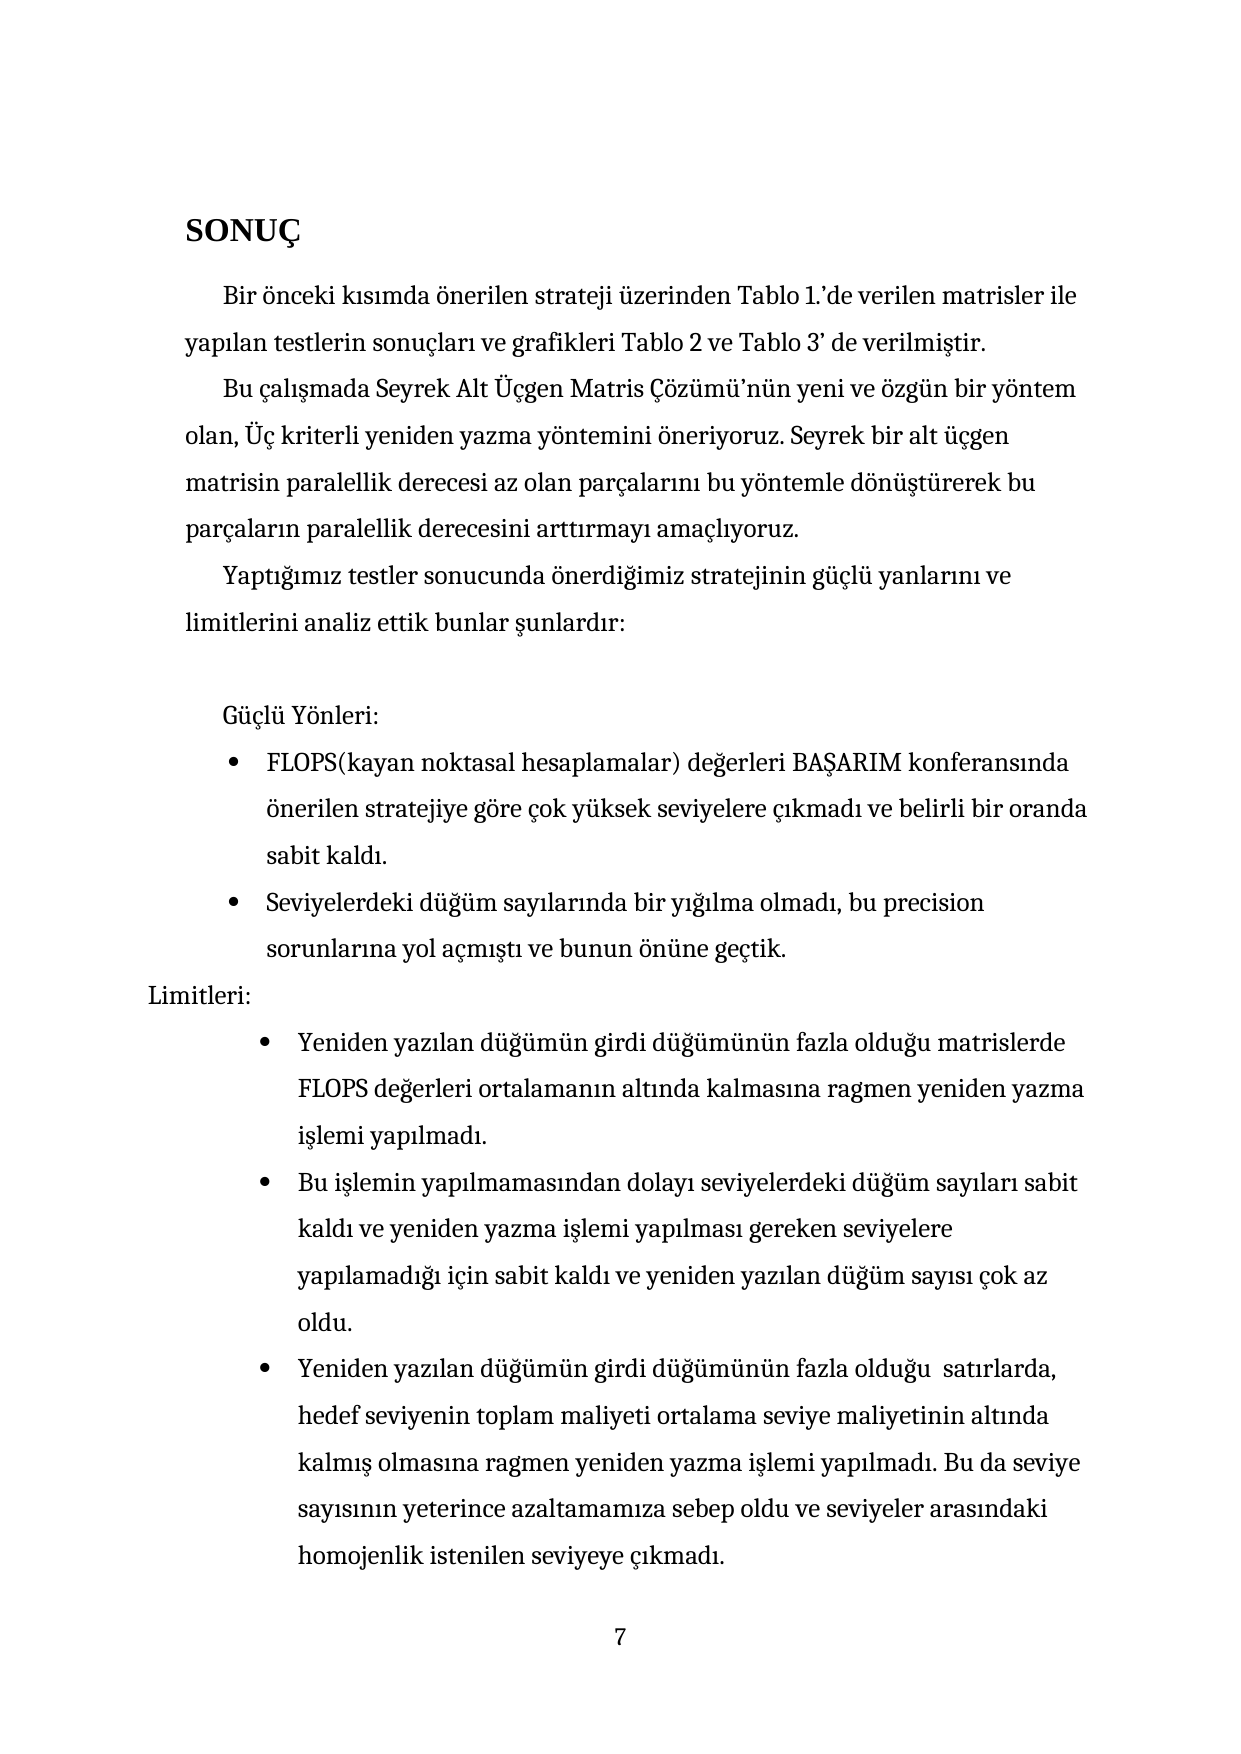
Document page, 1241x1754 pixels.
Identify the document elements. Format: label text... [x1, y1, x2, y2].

text Bir önceki kısımda önerilen strateji üzerinden Tablo 1.’de verilen matrisler ile yapılan testlerin sonuçları ve grafikleri Tablo 2 ve Tablo 3’ de verilmiştir. [185, 280, 1092, 358]
text Bu çalışmada Seyrek Alt Üçgen Matris Çözümü’nün yeni ve özgün bir yöntem olan, Üç kriterli yeniden yazma yöntemini öneriyoruz. Seyrek bir alt üçgen matrisin paralellik derecesi az olan parçalarını bu yöntemle dönüştürerek bu parçaların paralellik derecesini arttırmayı amaçlıyoruz. [185, 373, 1092, 545]
subtitle SONUÇ [185, 210, 1092, 248]
list Bu işlemin yapılmamasından dolayı seviyelerdeki düğüm sayıları sabit kaldı ve yeniden yazma işlemi yapılması gereken seviyelere yapılamadığı için sabit kaldı ve yeniden yazılan düğüm sayısı çok az oldu. [260, 1167, 1092, 1338]
text Limitleri: [148, 980, 1092, 1011]
text Güçlü Yönleri: [185, 700, 1092, 731]
list Yeniden yazılan düğümün girdi düğümünün fazla olduğu satırlarda, hedef seviyenin toplam maliyeti ortalama seviye maliyetinin altında kalmış olmasına ragmen yeniden yazma işlemi yapılmadı. Bu da seviye sayısının yeterince azaltamamıza sebep oldu ve seviyeler arasındaki homojenlik istenilen seviyeye çıkmadı. [260, 1353, 1092, 1571]
list Yeniden yazılan düğümün girdi düğümünün fazla olduğu matrislerde FLOPS değerleri ortalamanın altında kalmasına ragmen yeniden yazma işlemi yapılmadı. [260, 1027, 1092, 1151]
text Yaptığımız testler sonucunda önerdiğimiz stratejinin güçlü yanlarını ve limitlerini analiz ettik bunlar şunlardır: [185, 560, 1092, 638]
list Seviyelerdeki düğüm sayılarında bir yığılma olmadı, bu precision sorunlarına yol açmıştı ve bunun önüne geçtik. [229, 887, 1092, 965]
list FLOPS(kayan noktasal hesaplamalar) değerleri BAŞARIM konferansında önerilen stratejiye göre çok yüksek seviyelere çıkmadı ve belirli bir oranda sabit kaldı. [229, 747, 1092, 871]
